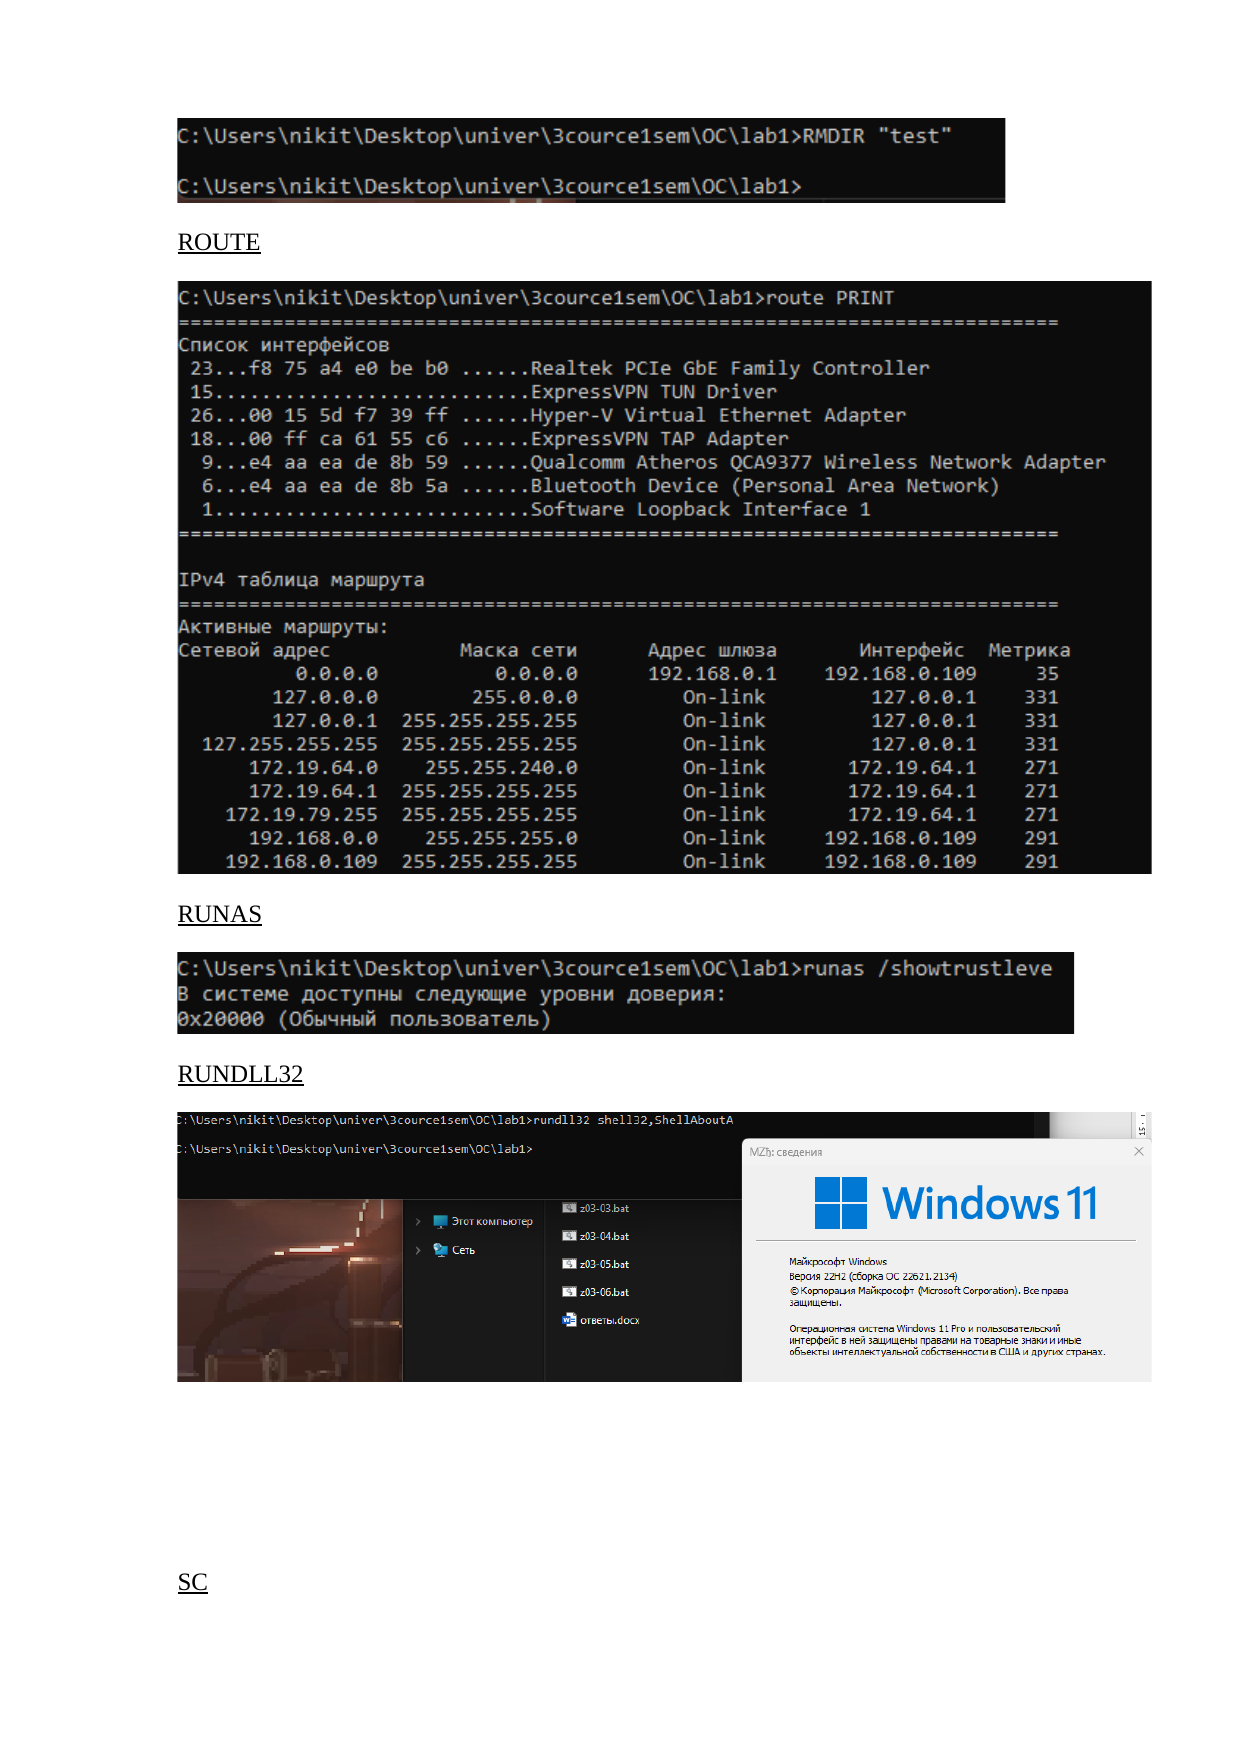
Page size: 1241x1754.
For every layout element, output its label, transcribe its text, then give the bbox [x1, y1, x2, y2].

text RUNAS [177, 899, 1152, 928]
picture [177, 1112, 1152, 1382]
picture [177, 281, 1152, 874]
picture [177, 118, 1006, 203]
picture [177, 952, 1075, 1034]
text ROUTE [177, 227, 1152, 256]
text SC [177, 1567, 1152, 1596]
text RUNDLL32 [177, 1059, 1152, 1088]
